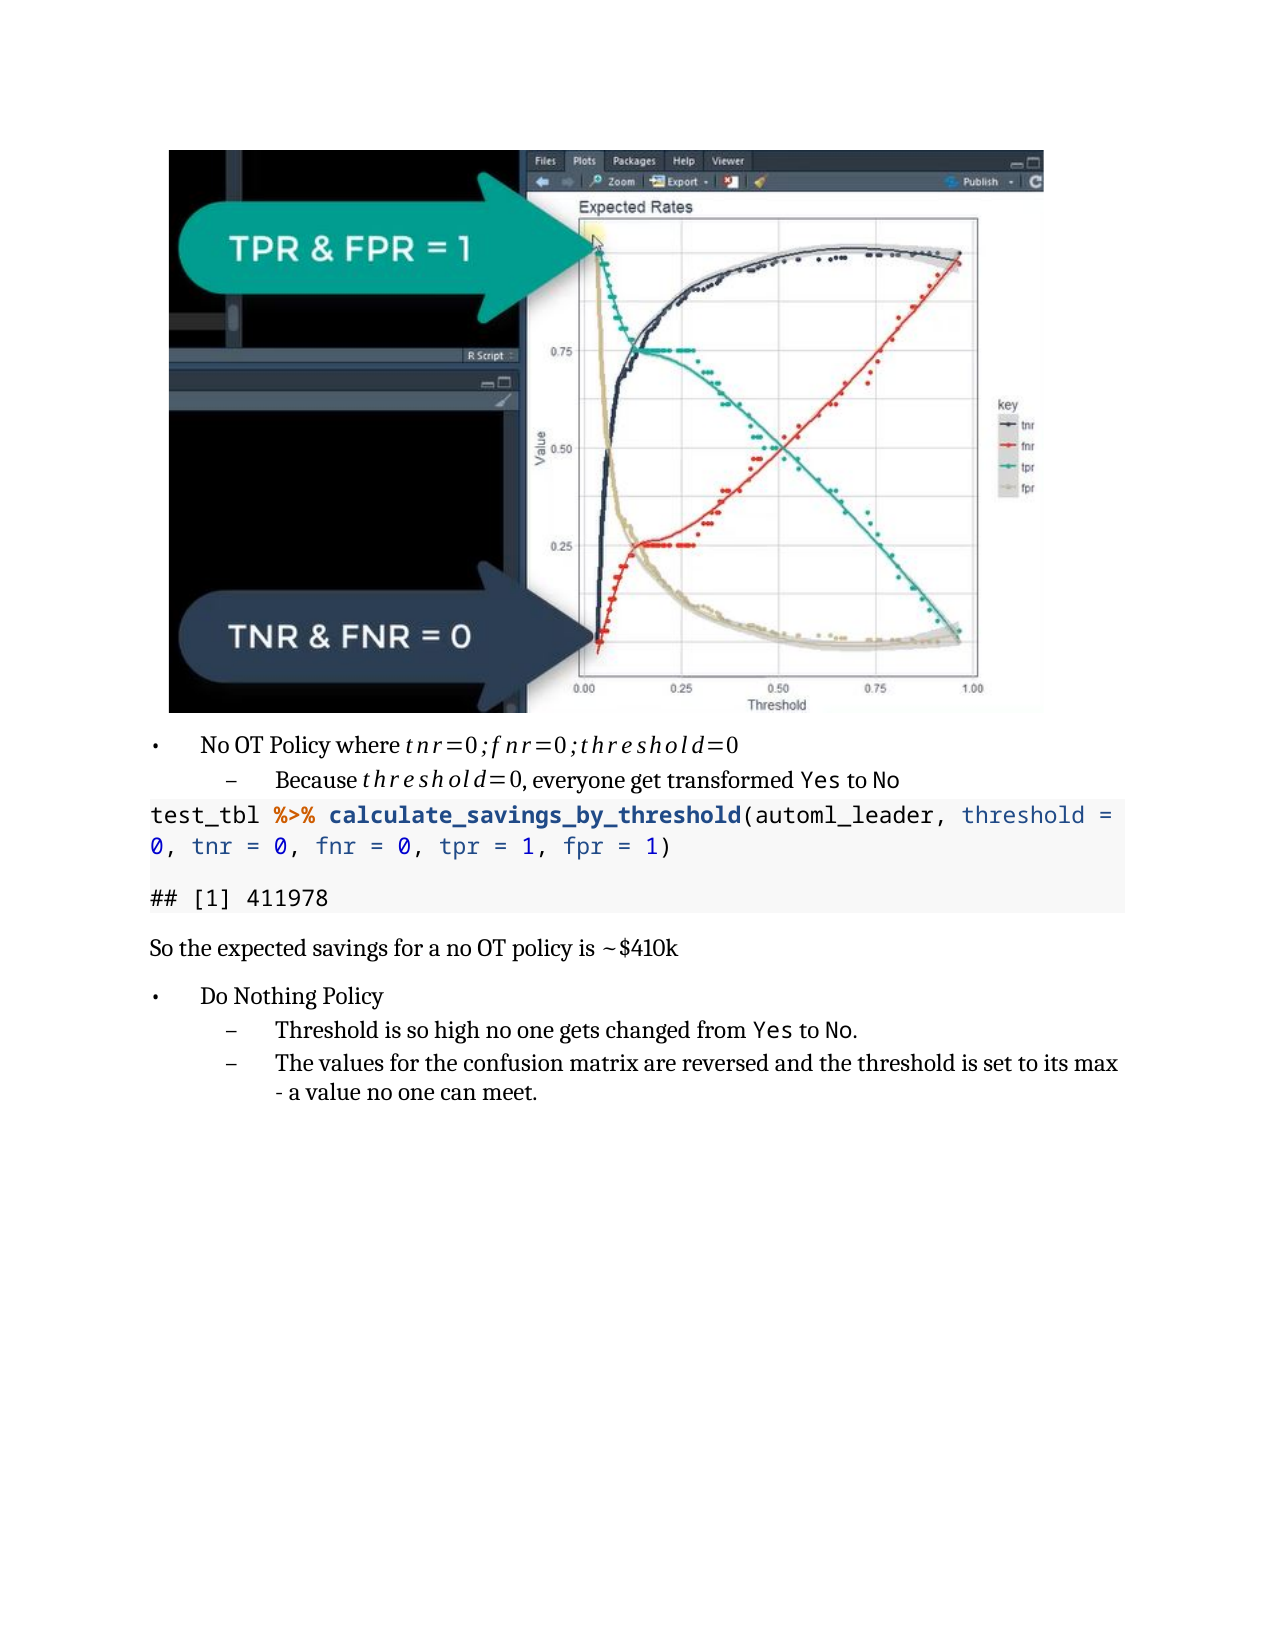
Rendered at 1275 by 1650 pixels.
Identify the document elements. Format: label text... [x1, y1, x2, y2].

text ## [1] 411978 [150, 882, 1125, 913]
list No OT Policy where [150, 731, 1125, 760]
list Do Nothing Policy [150, 982, 1125, 1010]
list The values for the confusion matrix are reversed and the threshold is set to its max - a value no one can meet. [225, 1049, 1125, 1107]
list Because , everyone get transformed Yes to No [225, 764, 1125, 795]
list Threshold is so high no one gets changed from Yes to No. [225, 1014, 1125, 1045]
picture [168, 150, 1044, 713]
text test_tbl %>% calculate_savings_by_threshold(automl_leader, threshold = 0, tnr = 0, fnr = 0, tpr = 1, fpr = 1) [672, 799, 1125, 861]
text So the expected savings for a no OT policy is ~$410k [150, 934, 1125, 963]
